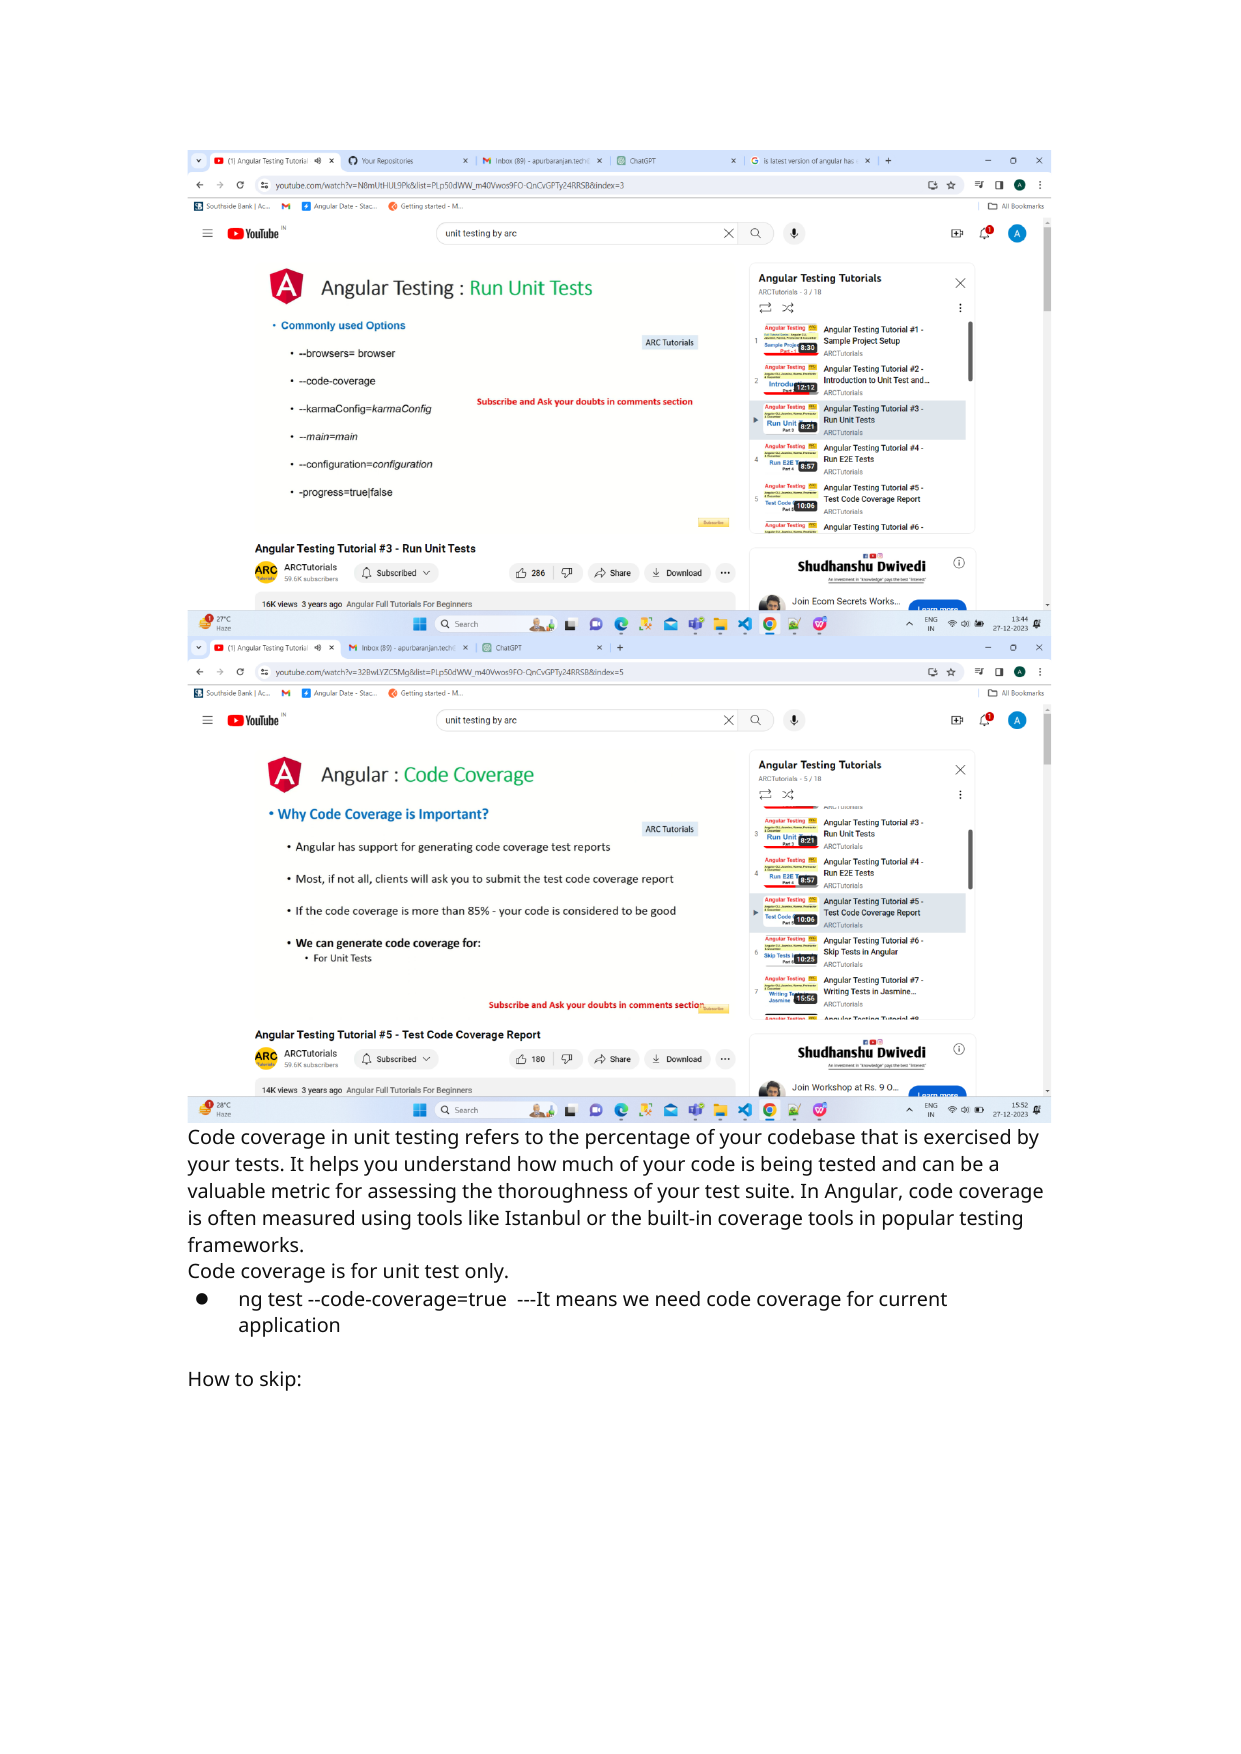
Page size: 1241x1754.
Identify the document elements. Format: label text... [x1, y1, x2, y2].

list ng test --code-coverage=true ---It means we need code coverage for current application [194, 1285, 1053, 1339]
text Code coverage is for unit test only. [187, 1258, 1053, 1285]
text How to skip: [187, 1366, 1053, 1393]
text Code coverage in unit testing refers to the percentage of your codebase that is exercised by your tests. It helps you understand how much of your code is being tested and can be a valuable metric for assessing the thoroughness of your test suite. In Angular, code coverage is often measured using tools like Istanbul or the built-in coverage tools in popular testing frameworks. [187, 1123, 1053, 1258]
picture [187, 150, 1052, 1123]
